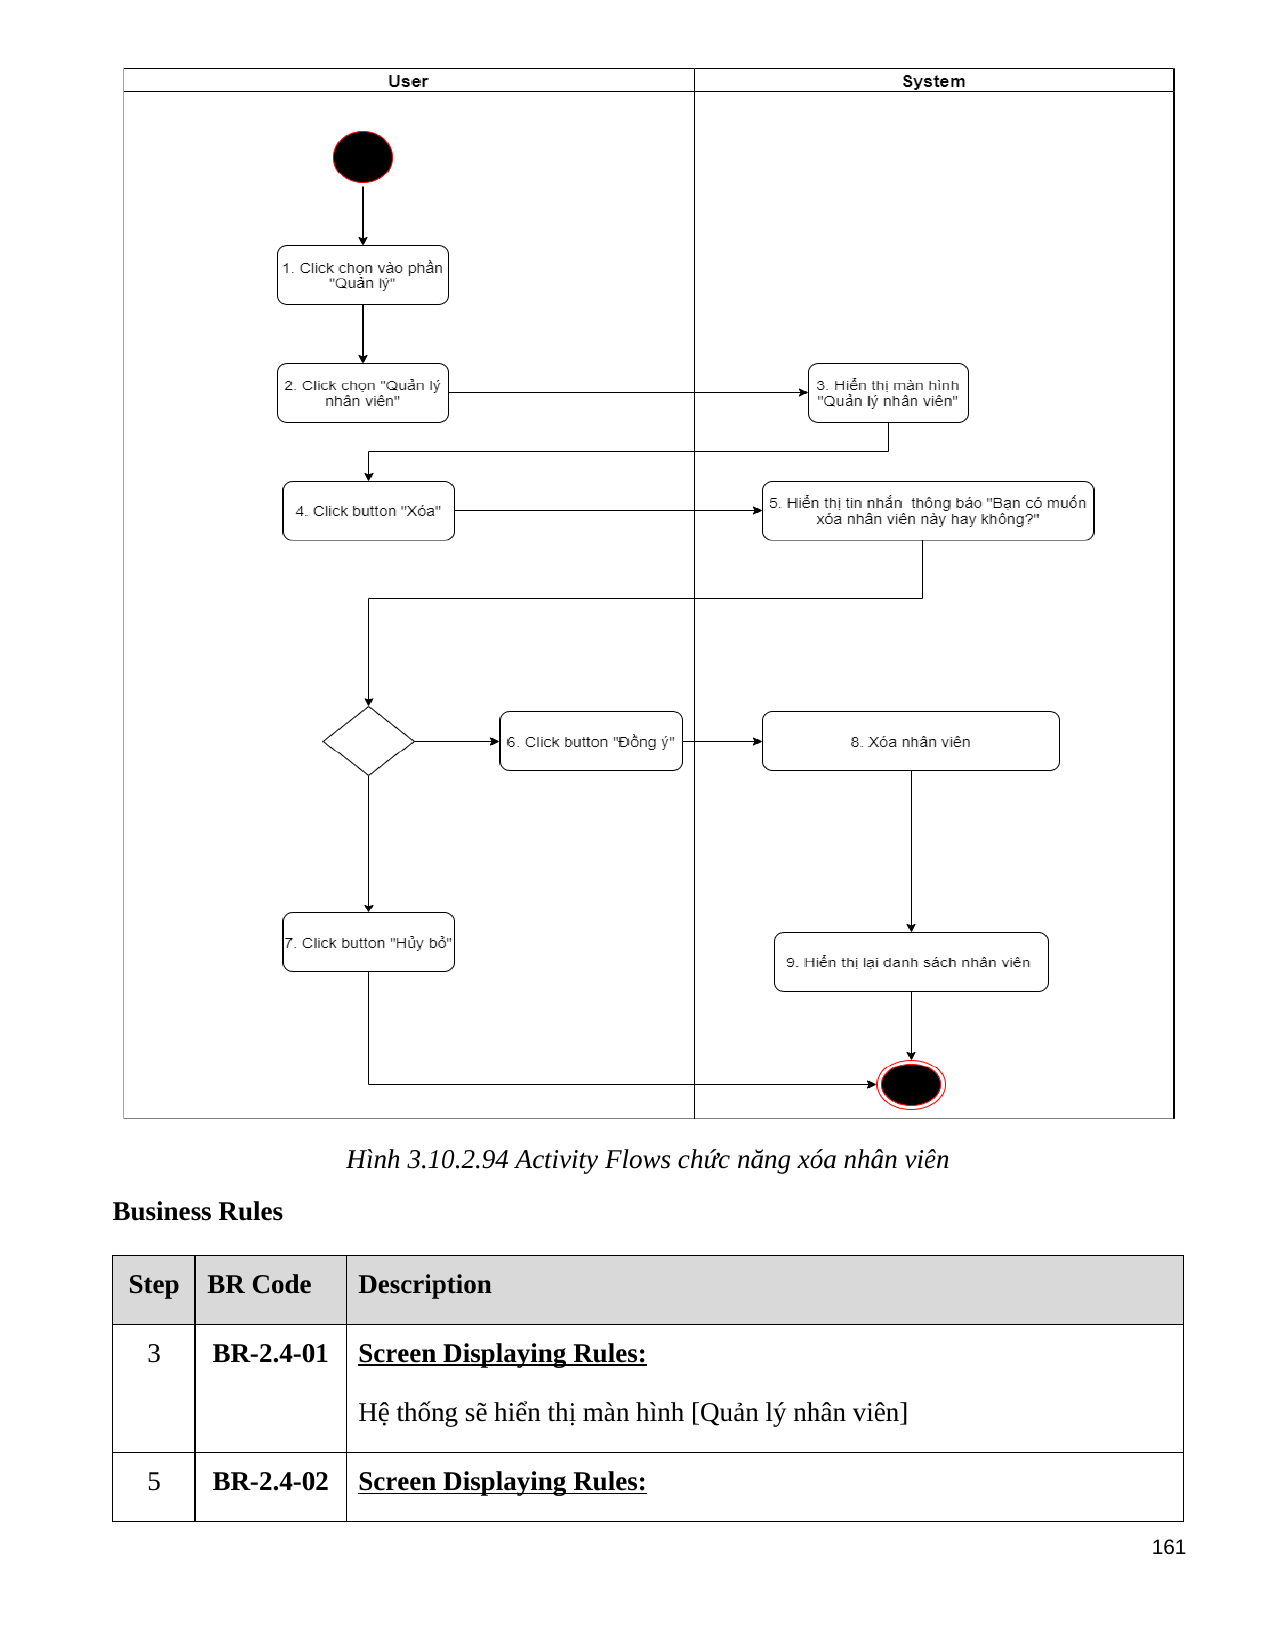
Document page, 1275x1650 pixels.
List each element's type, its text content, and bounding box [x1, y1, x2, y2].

picture [123, 68, 1175, 1119]
text Business Rules [112, 1195, 1186, 1226]
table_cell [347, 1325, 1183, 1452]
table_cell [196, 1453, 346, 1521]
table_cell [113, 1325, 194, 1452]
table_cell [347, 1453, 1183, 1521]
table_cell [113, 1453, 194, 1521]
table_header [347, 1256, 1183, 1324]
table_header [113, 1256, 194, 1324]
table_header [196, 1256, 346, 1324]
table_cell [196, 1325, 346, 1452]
